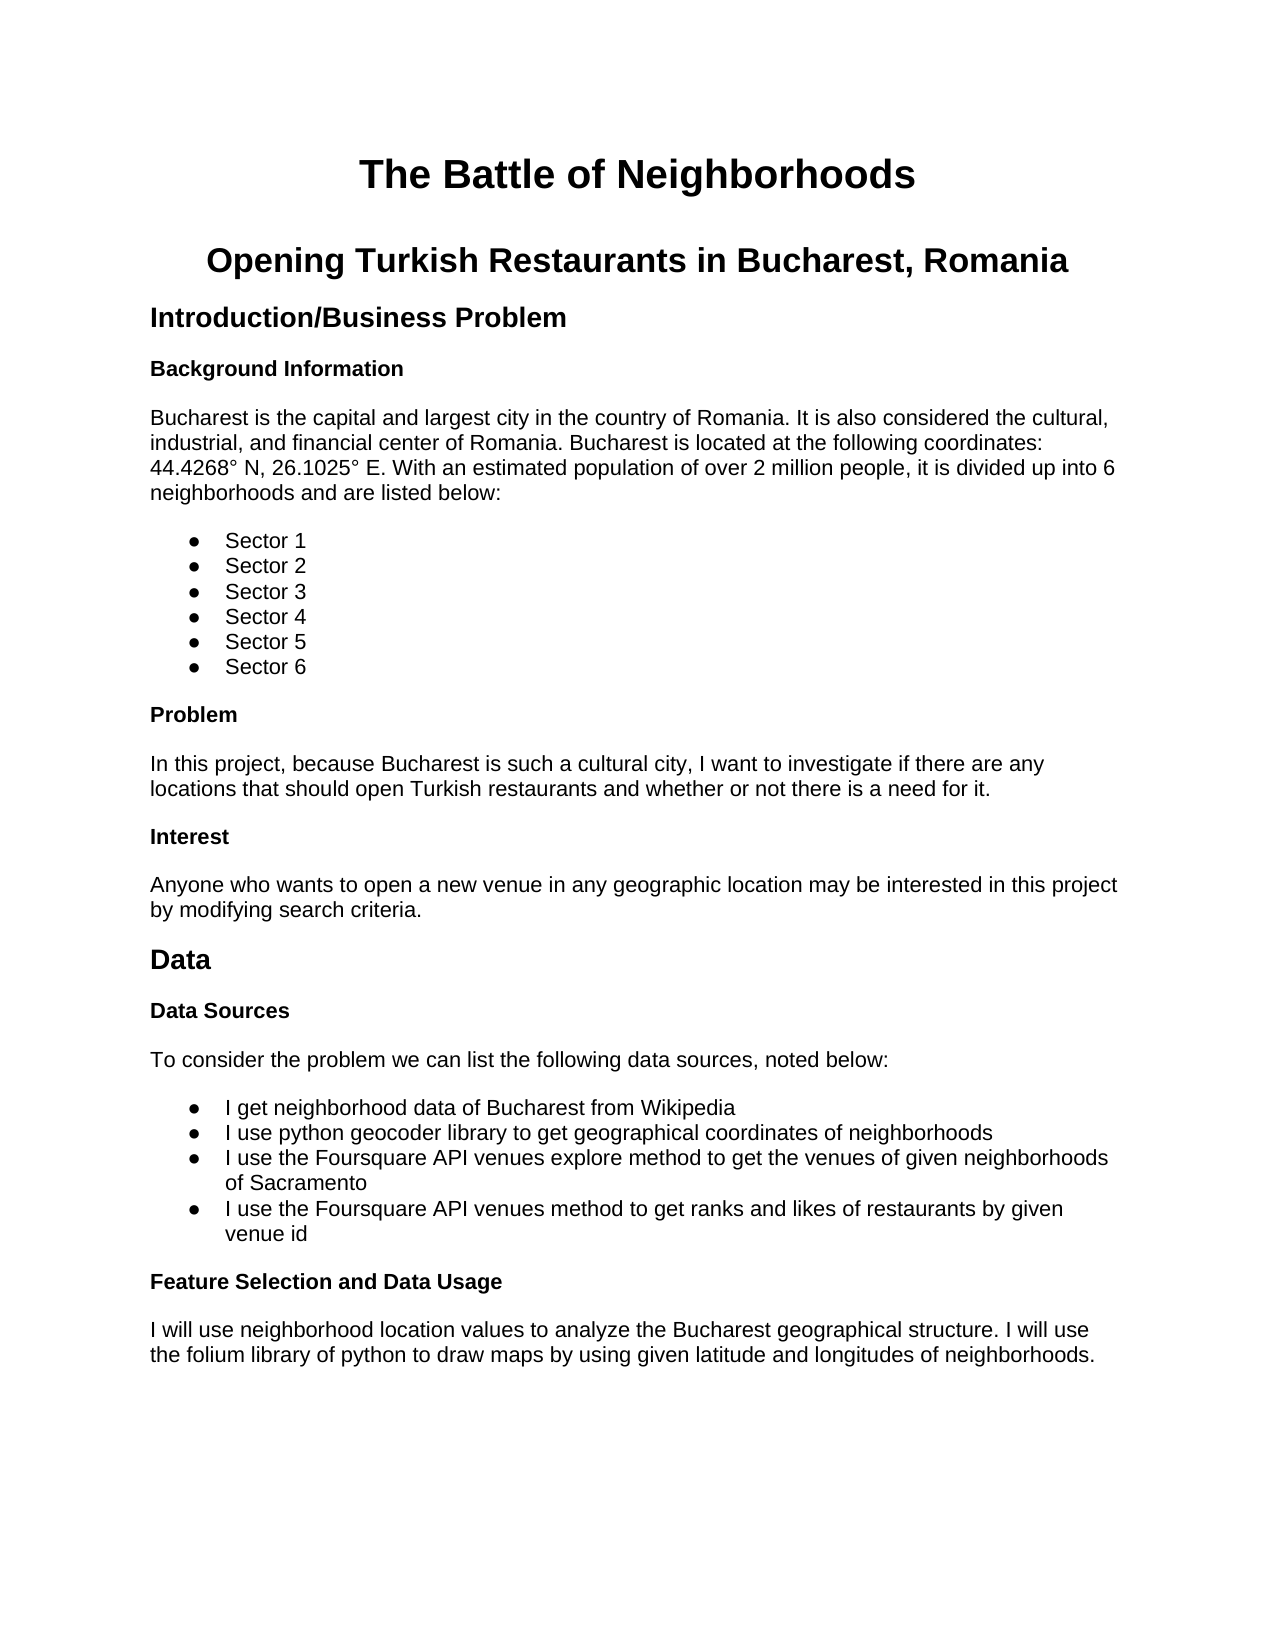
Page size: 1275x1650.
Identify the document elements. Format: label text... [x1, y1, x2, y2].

list Sector 3 [187, 578, 1125, 604]
subtitle Opening Turkish Restaurants in Bucharest, Romania [150, 241, 1125, 280]
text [150, 1317, 1125, 1367]
subtitle Interest [150, 824, 1125, 849]
subtitle Data Sources [150, 998, 1125, 1024]
list I get neighborhood data of Bucharest from Wikipedia [187, 1095, 1125, 1120]
list Sector 1 [187, 528, 1125, 553]
subtitle Feature Selection and Data Usage [150, 1269, 1125, 1294]
subtitle Introduction/Business Problem [150, 301, 1125, 333]
text In this project, because Bucharest is such a cultural city, I want to investigate if there are any locations that should open Turkish restaurants and whether or not there is a need for it. [150, 750, 1125, 801]
list I use python geocoder library to get geographical coordinates of neighborhoods [187, 1120, 1125, 1145]
text Bucharest is the capital and largest city in the country of Romania. It is also considered the cultural, industrial, and financial center of Romania. Bucharest is located at the following coordinates: 44.4268° N, 26.1025° E. With an estimated population of over 2 million people, it is divided up into 6 neighborhoods and are listed below: [150, 404, 1125, 505]
list Sector 5 [187, 629, 1125, 654]
subtitle Problem [150, 702, 1125, 727]
subtitle Background Information [150, 356, 1125, 381]
text Anyone who wants to open a new venue in any geographic location may be interested in this project by modifying search criteria. [150, 872, 1125, 922]
list Sector 6 [187, 654, 1125, 679]
list I use the Foursquare API venues explore method to get the venues of given neighborhoods of Sacramento [187, 1145, 1125, 1196]
list Sector 4 [187, 604, 1125, 629]
subtitle Data [150, 943, 1125, 976]
list Sector 2 [187, 553, 1125, 578]
subtitle The Battle of Neighborhoods [150, 150, 1125, 197]
text To consider the problem we can list the following data sources, noted below: [150, 1047, 1125, 1072]
list I use the Foursquare API venues method to get ranks and likes of restaurants by given venue id [187, 1196, 1125, 1246]
